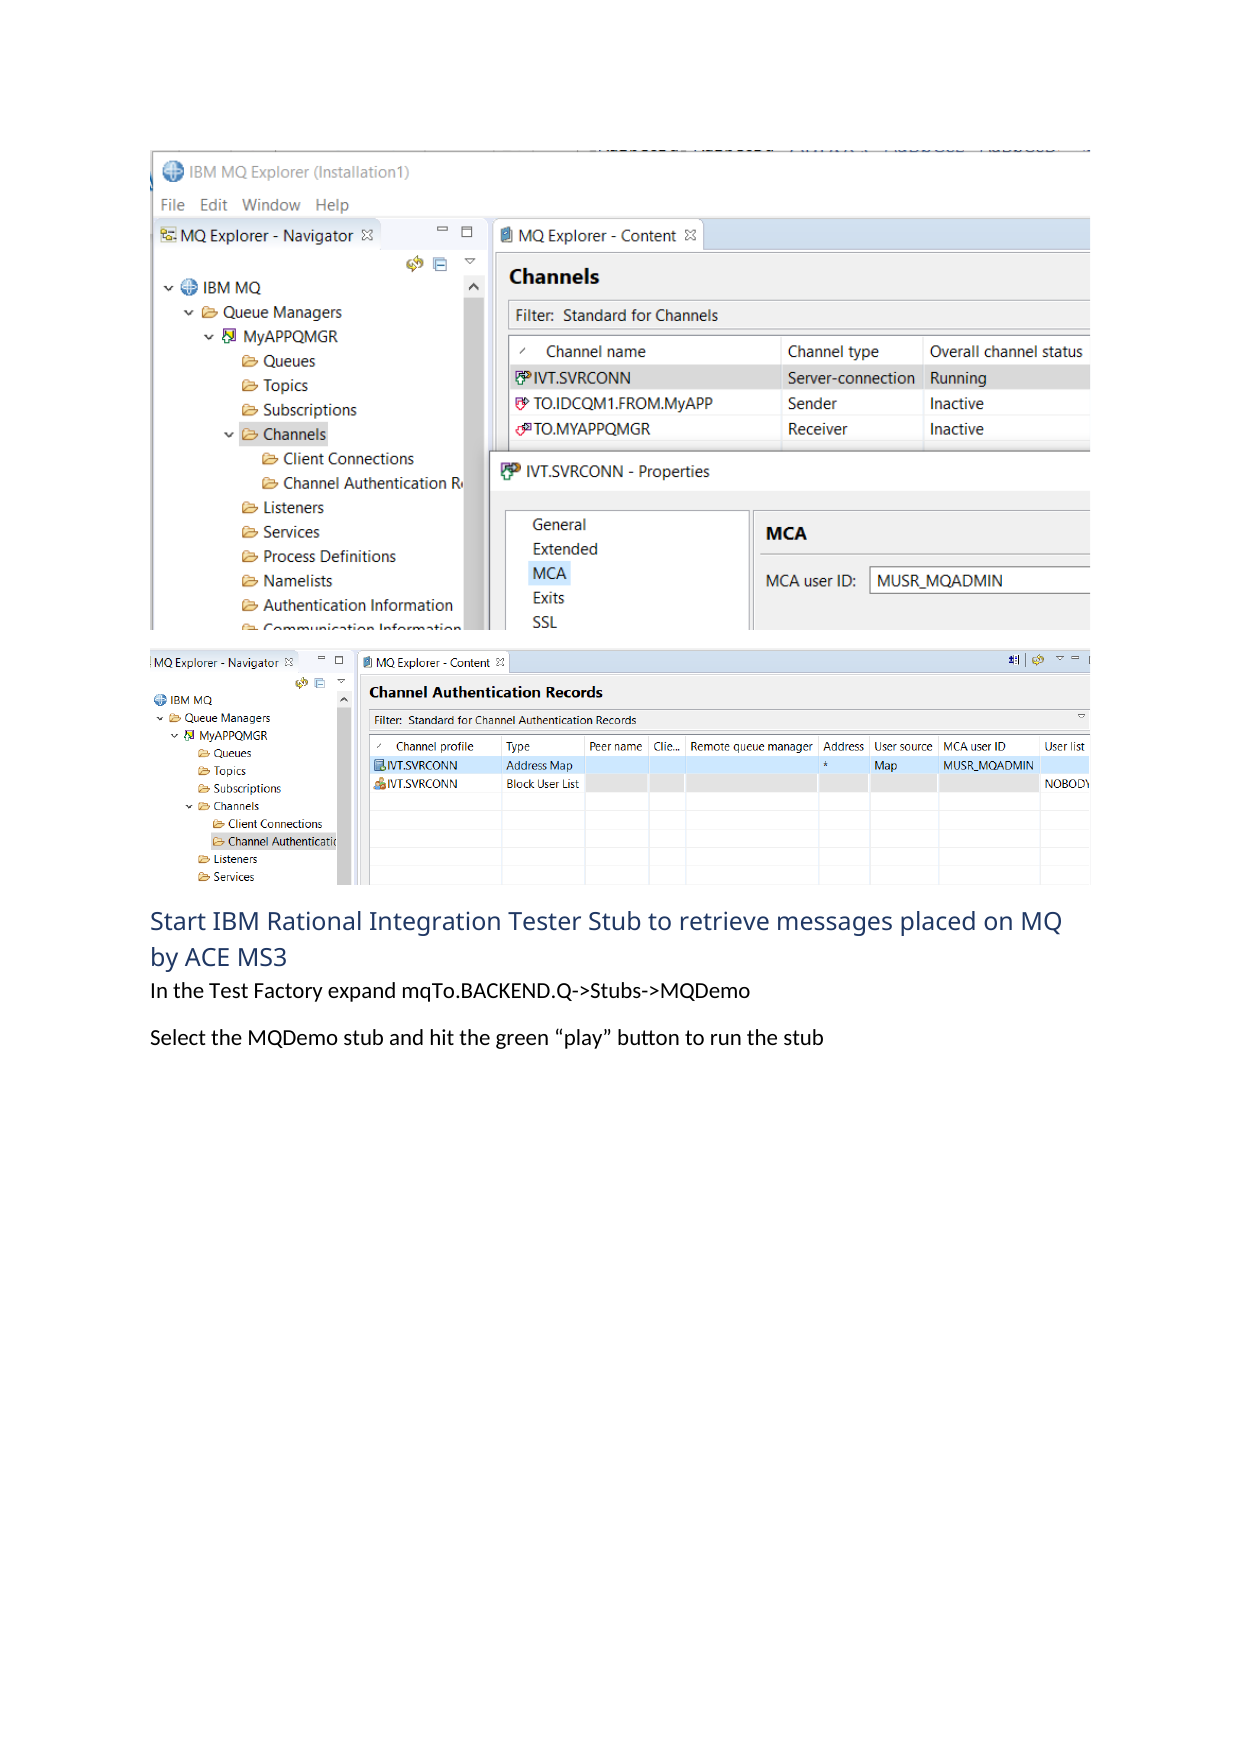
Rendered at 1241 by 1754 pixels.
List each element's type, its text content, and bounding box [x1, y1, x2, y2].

subtitle Start IBM Rational Integration Tester Stub to retrieve messages placed on MQ by ACE MS3 [150, 903, 1090, 974]
picture [150, 648, 1091, 885]
picture [150, 150, 1091, 630]
text Select the MQDemo stub and hit the green “play” button to run the stub [150, 1023, 1090, 1052]
text In the Test Factory expand mqTo.BACKEND.Q->Stubs->MQDemo [150, 977, 1090, 1005]
